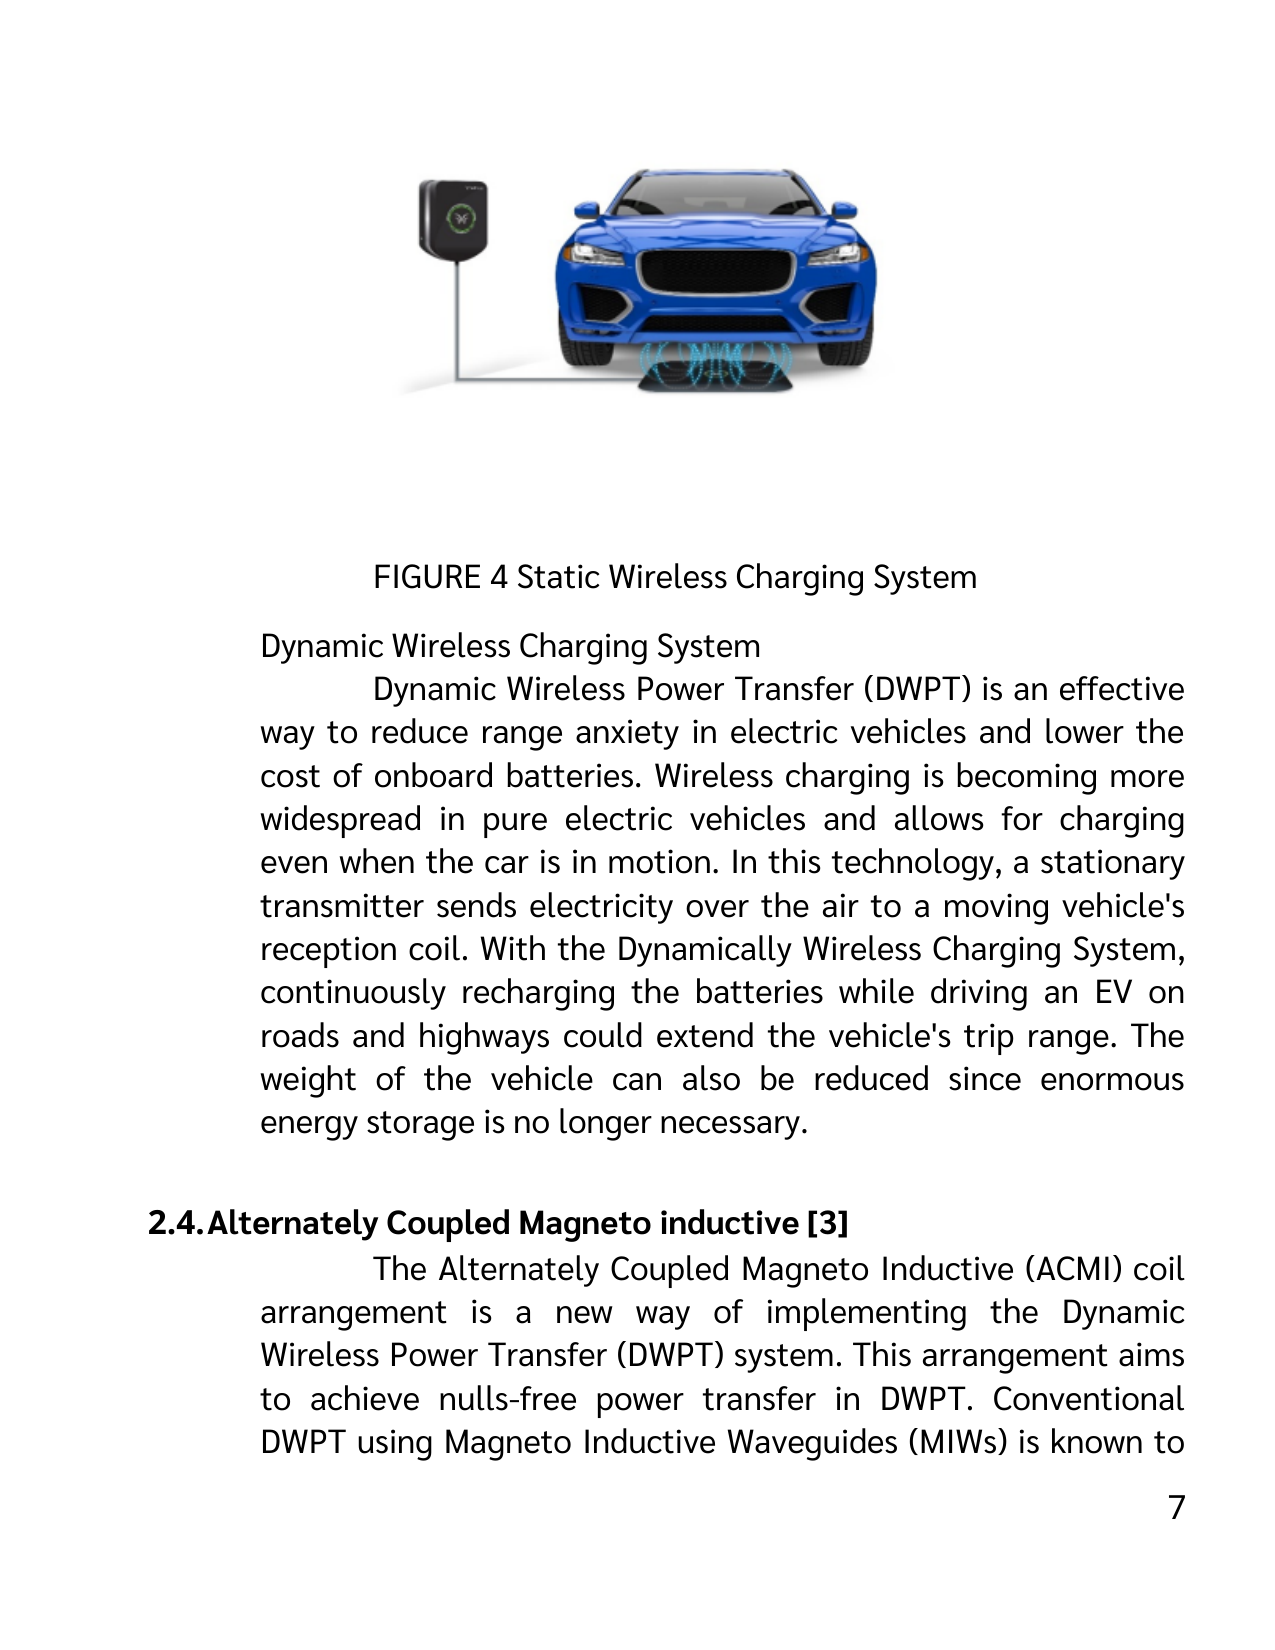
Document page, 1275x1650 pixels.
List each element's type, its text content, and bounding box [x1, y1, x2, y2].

text FIGURE 4 Static Wireless Charging System [165, 553, 1186, 597]
list Alternately Coupled Magneto inductive [3] [148, 1199, 1186, 1244]
text Dynamic Wireless Charging System [260, 622, 1186, 665]
text Dynamic Wireless Power Transfer (DWPT) is an effective way to reduce range anxiety in electric vehicles and lower the cost of onboard batteries. Wireless charging is becoming more widespread in pure electric vehicles and allows for charging even when the car is in motion. In this technology, a stationary transmitter sends electricity over the air to a moving vehicle's reception coil. With the Dynamically Wireless Charging System, continuously recharging the batteries while driving an EV on roads and highways could extend the vehicle's trip range. The weight of the vehicle can also be reduced since enormous energy storage is no longer necessary. [260, 665, 1186, 1142]
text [260, 1244, 1186, 1461]
picture [361, 130, 939, 416]
